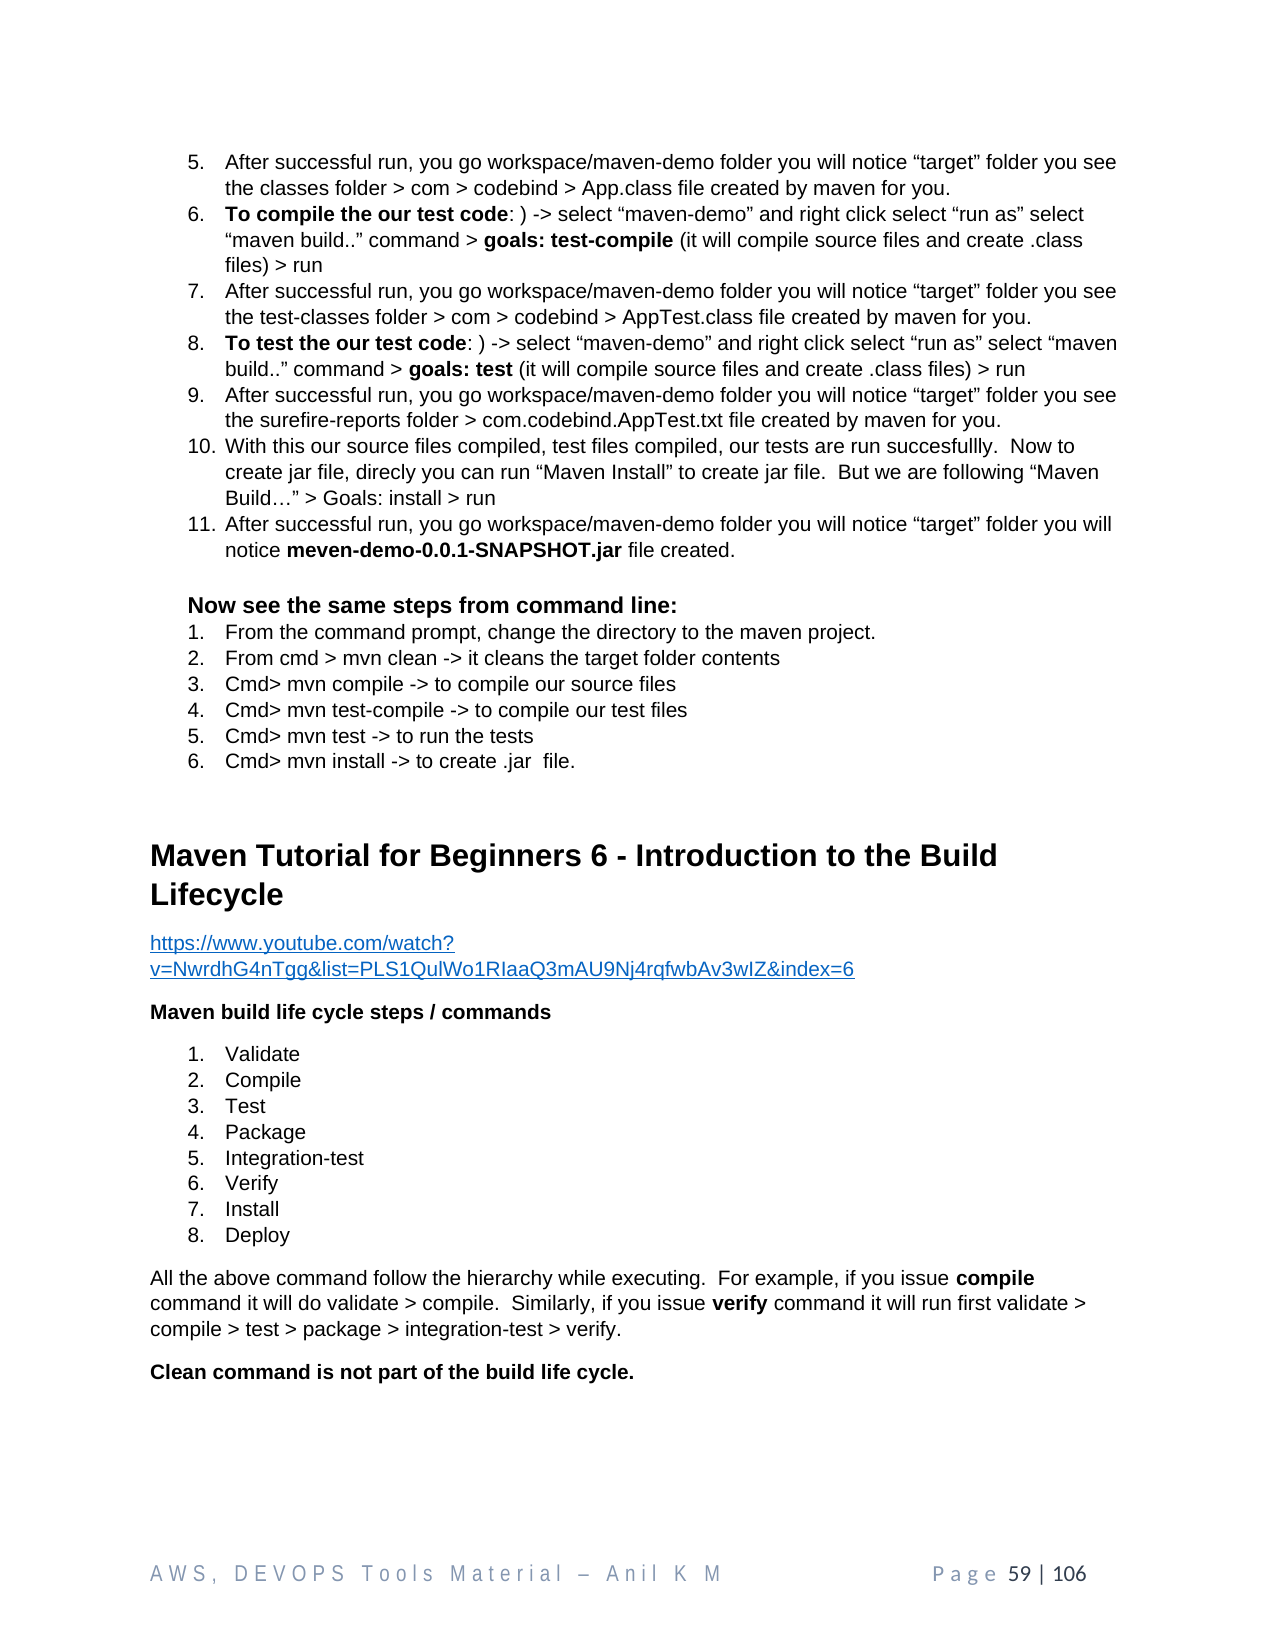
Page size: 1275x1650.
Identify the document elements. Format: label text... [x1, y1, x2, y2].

list Cmd> mvn install -> to create .jar file. [187, 749, 1125, 773]
text Maven Tutorial for Beginners 6 - Introduction to the Build Lifecycle [150, 837, 1125, 912]
text https://www.youtube.com/watch?v=NwrdhG4nTgg&list=PLS1QulWo1RIaaQ3mAU9Nj4rqfwbAv3wIZ&index=6 [150, 931, 1125, 981]
list After successful run, you go workspace/maven-demo folder you will notice “target” folder you see the surefire-reports folder > com.codebind.AppTest.txt file created by maven for you. [187, 382, 1125, 432]
list From the command prompt, change the directory to the maven project. [187, 620, 1125, 644]
list With this our source files compiled, test files compiled, our tests are run succesfullly. Now to create jar file, direcly you can run “Maven Install” to create jar file. But we are following “Maven Build…” > Goals: install > run [187, 434, 1125, 510]
list To test the our test code: ) -> select “maven-demo” and right click select “run as” select “maven build..” command > goals: test (it will compile source files and create .class files) > run [187, 331, 1125, 381]
list Install [187, 1197, 1125, 1221]
list After successful run, you go workspace/maven-demo folder you will notice “target” folder you see the test-classes folder > com > codebind > AppTest.class file created by maven for you. [187, 279, 1125, 329]
list Package [187, 1119, 1125, 1143]
list Cmd> mvn compile -> to compile our source files [187, 672, 1125, 696]
list After successful run, you go workspace/maven-demo folder you will notice “target” folder you will notice meven-demo-0.0.1-SNAPSHOT.jar file created. [187, 512, 1125, 561]
list Compile [187, 1068, 1125, 1092]
list Integration-test [187, 1145, 1125, 1169]
text Clean command is not part of the build life cycle. [150, 1359, 1125, 1383]
list Cmd> mvn test -> to run the tests [187, 723, 1125, 747]
list After successful run, you go workspace/maven-demo folder you will notice “target” folder you see the classes folder > com > codebind > App.class file created by maven for you. [187, 150, 1125, 200]
list Cmd> mvn test-compile -> to compile our test files [187, 698, 1125, 722]
list From cmd > mvn clean -> it cleans the target folder contents [187, 646, 1125, 670]
list Validate [187, 1042, 1125, 1066]
list Verify [187, 1171, 1125, 1195]
list Deploy [187, 1223, 1125, 1247]
text All the above command follow the hierarchy while executing. For example, if you issue compile command it will do validate > compile. Similarly, if you issue verify command it will run first validate > compile > test > package > integration-test > verify. [150, 1265, 1125, 1341]
list Now see the same steps from command line: [187, 592, 1125, 618]
list Test [187, 1094, 1125, 1118]
list To compile the our test code: ) -> select “maven-demo” and right click select “run as” select “maven build..” command > goals: test-compile (it will compile source files and create .class files) > run [187, 202, 1125, 277]
text Maven build life cycle steps / commands [150, 999, 1125, 1023]
